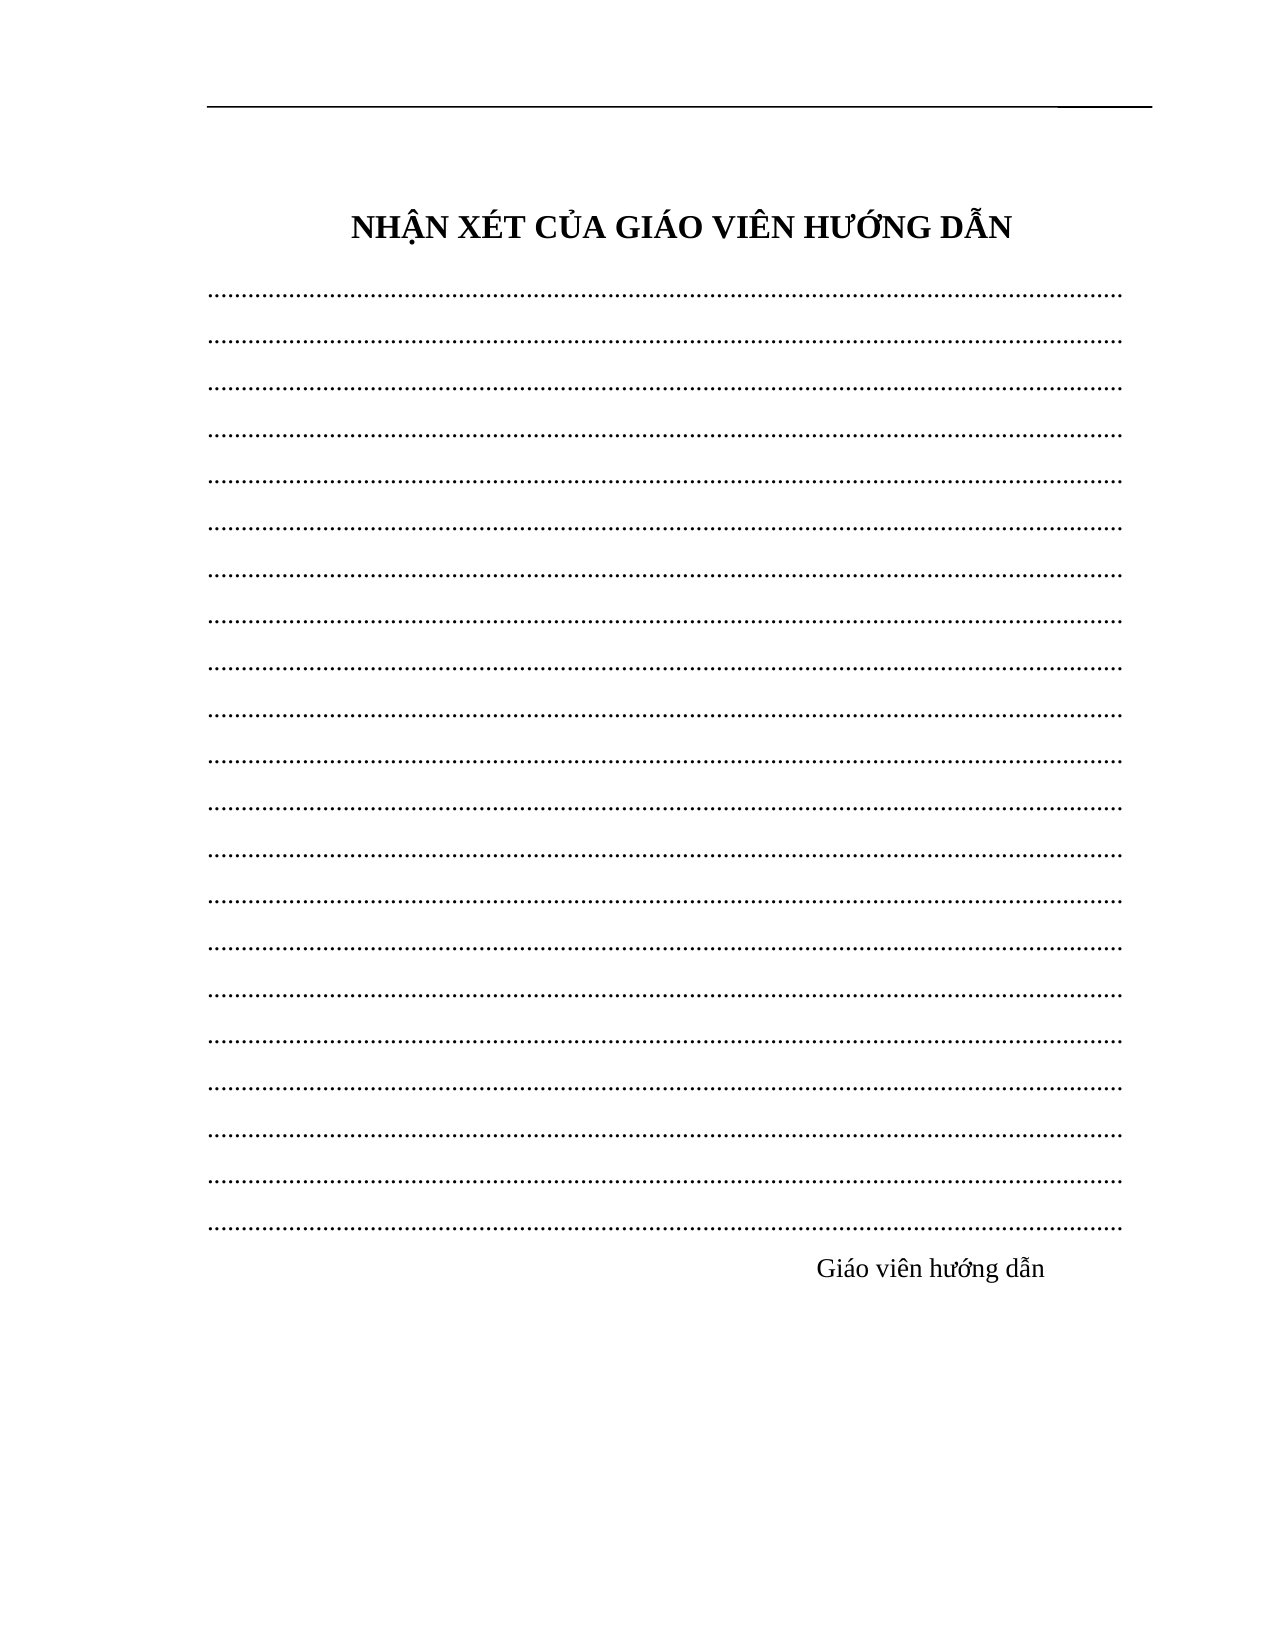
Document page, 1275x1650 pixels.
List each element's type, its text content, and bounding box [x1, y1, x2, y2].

text Giáo viên hướng dẫn [816, 1252, 1156, 1283]
text NHẬN XÉT CỦA GIÁO VIÊN HƯỚNG DẪN [207, 207, 1156, 245]
